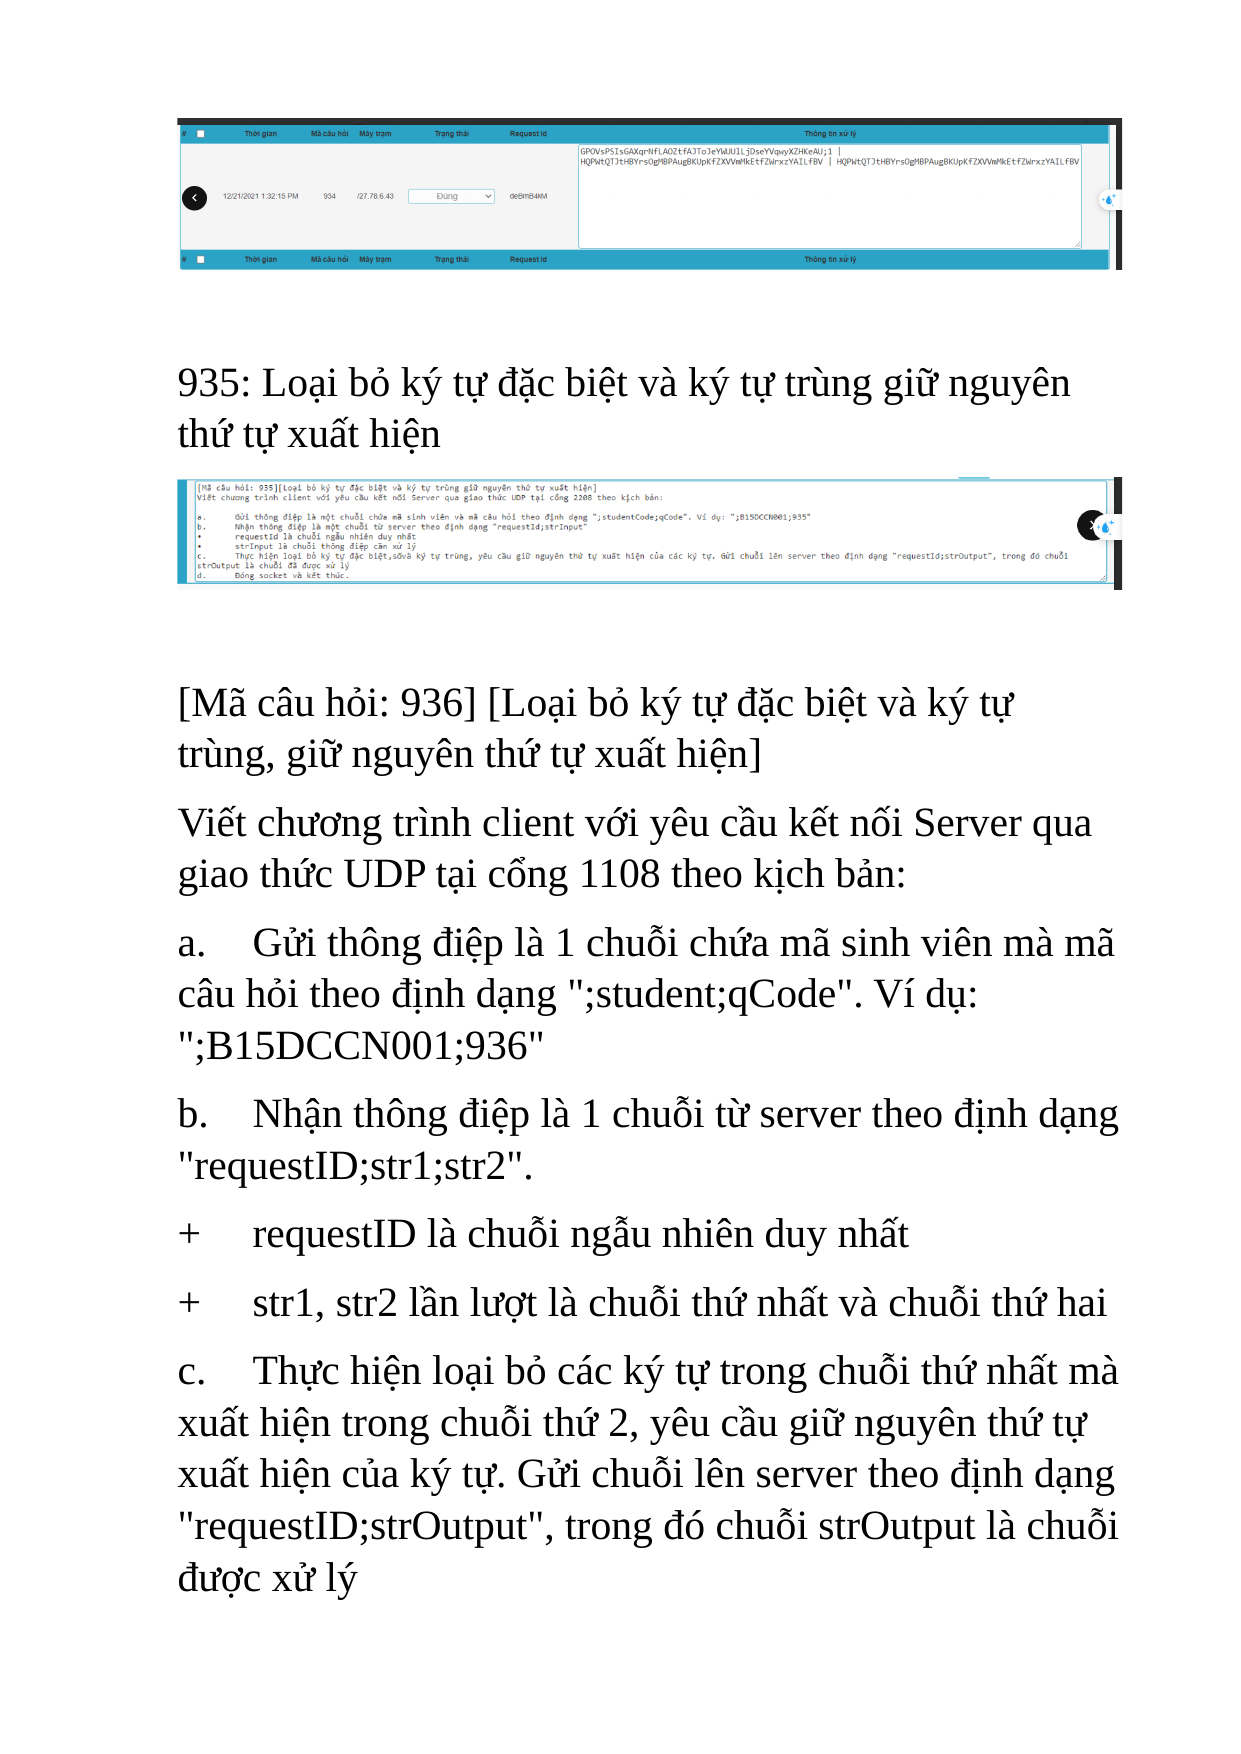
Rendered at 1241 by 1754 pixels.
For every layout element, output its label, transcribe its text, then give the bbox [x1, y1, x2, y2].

text 935: Loại bỏ ký tự đặc biệt và ký tự trùng giữ nguyên thứ tự xuất hiện [177, 357, 1122, 457]
text + str1, str2 lần lượt là chuỗi thứ nhất và chuỗi thứ hai [177, 1277, 1122, 1325]
text c. Thực hiện loại bỏ các ký tự trong chuỗi thứ nhất mà xuất hiện trong chuỗi thứ 2, yêu cầu giữ nguyên thứ tự xuất hiện của ký tự. Gửi chuỗi lên server theo định dạng "requestID;strOutput", trong đó chuỗi strOutput là chuỗi được xử lý [177, 1346, 1122, 1600]
picture [177, 477, 1123, 590]
text b. Nhận thông điệp là 1 chuỗi từ server theo định dạng "requestID;str1;str2". [177, 1089, 1122, 1188]
text + requestID là chuỗi ngẫu nhiên duy nhất [177, 1209, 1122, 1257]
picture [177, 118, 1123, 270]
text a. Gửi thông điệp là 1 chuỗi chứa mã sinh viên mà mã câu hỏi theo định dạng ";student;qCode". Ví dụ: ";B15DCCN001;936" [177, 917, 1122, 1068]
text [Mã câu hỏi: 936] [Loại bỏ ký tự đặc biệt và ký tự trùng, giữ nguyên thứ tự xuất hiện] [177, 677, 1122, 777]
text Viết chương trình client với yêu cầu kết nối Server qua giao thức UDP tại cổng 1108 theo kịch bản: [177, 797, 1122, 897]
